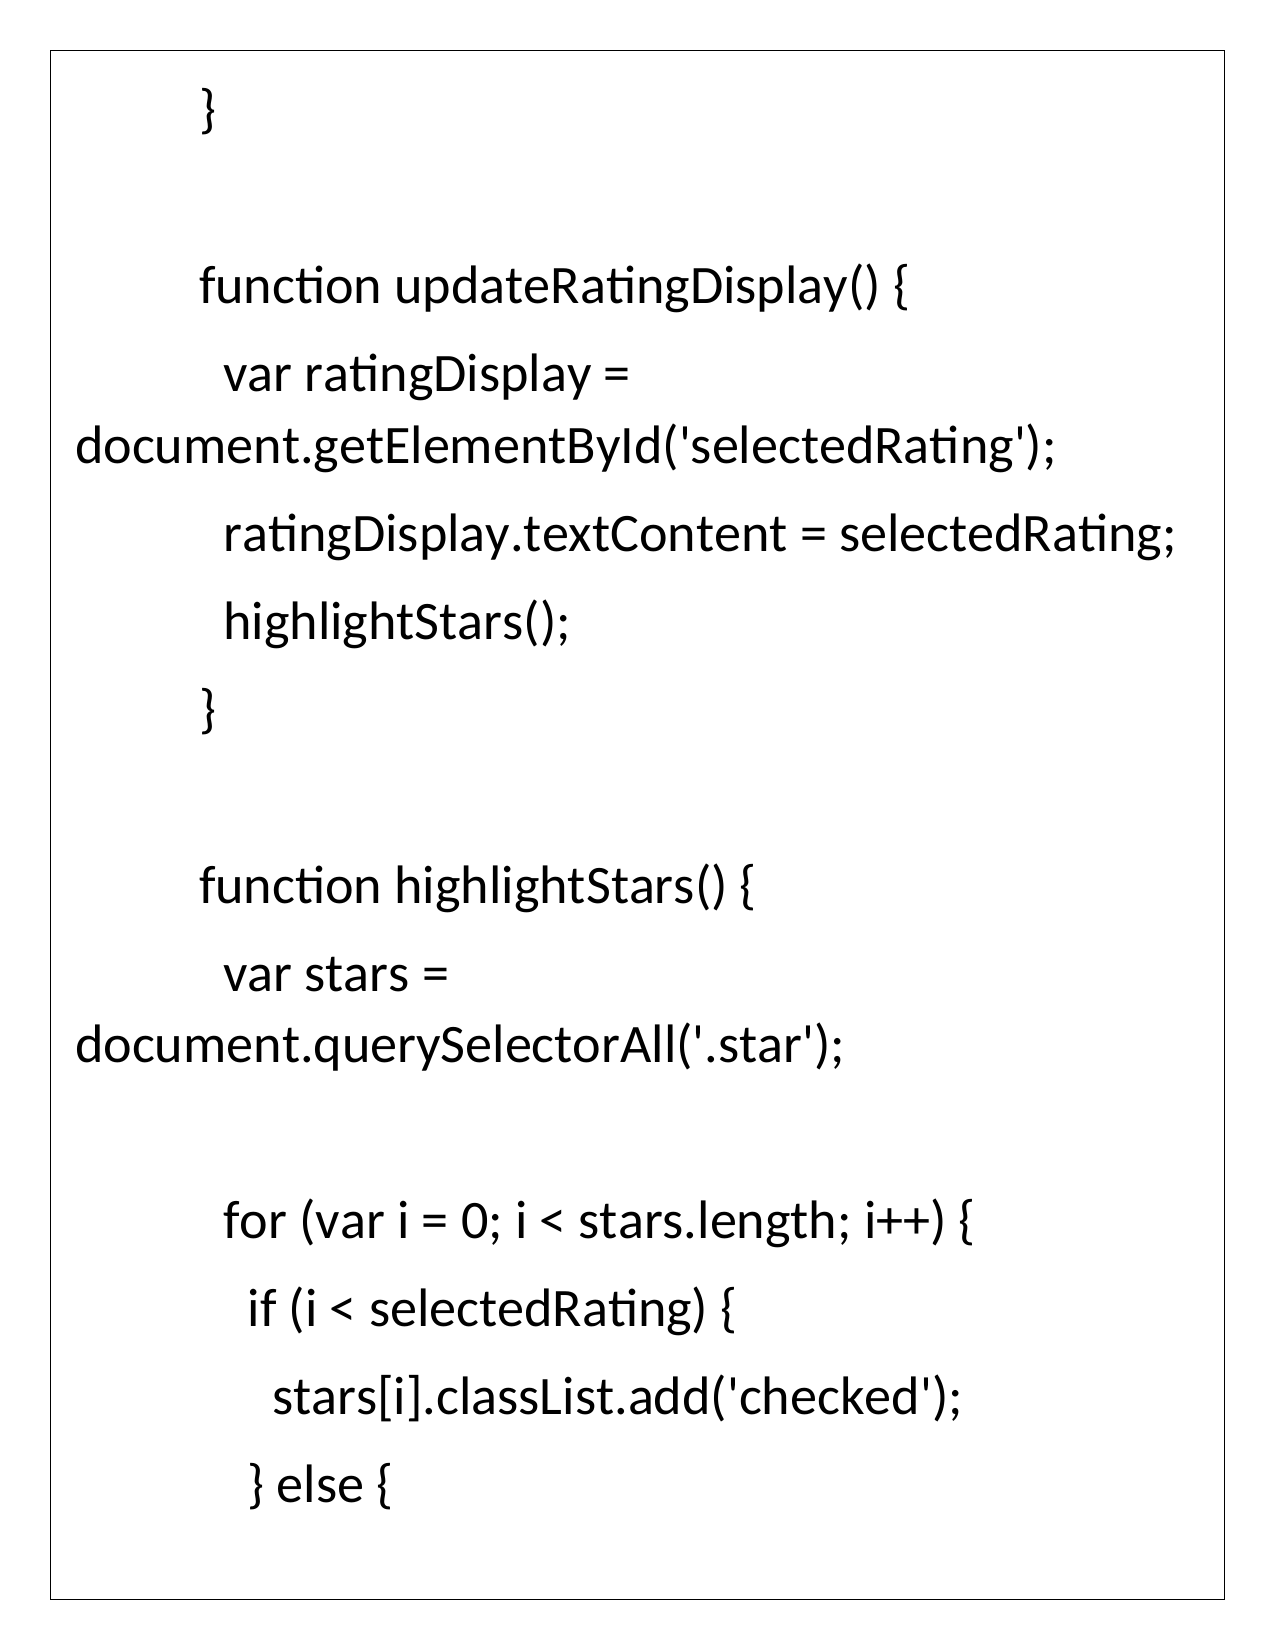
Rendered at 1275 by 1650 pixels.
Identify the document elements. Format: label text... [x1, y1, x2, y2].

text var ratingDisplay = document.getElementById('selectedRating'); [75, 339, 1200, 477]
text function highlightStars() { [75, 851, 1200, 917]
text } else { [75, 1450, 1200, 1516]
text stars[i].classList.add('checked'); [75, 1362, 1200, 1428]
text highlightStars(); [75, 586, 1200, 653]
text } [75, 674, 1200, 741]
text ratingDisplay.textContent = selectedRating; [75, 498, 1200, 564]
text for (var i = 0; i < stars.length; i++) { [75, 1186, 1200, 1252]
text function updateRatingDisplay() { [75, 251, 1200, 317]
text if (i < selectedRating) { [75, 1274, 1200, 1340]
text } [75, 75, 1200, 141]
text var stars = document.querySelectorAll('.star'); [75, 938, 1200, 1076]
